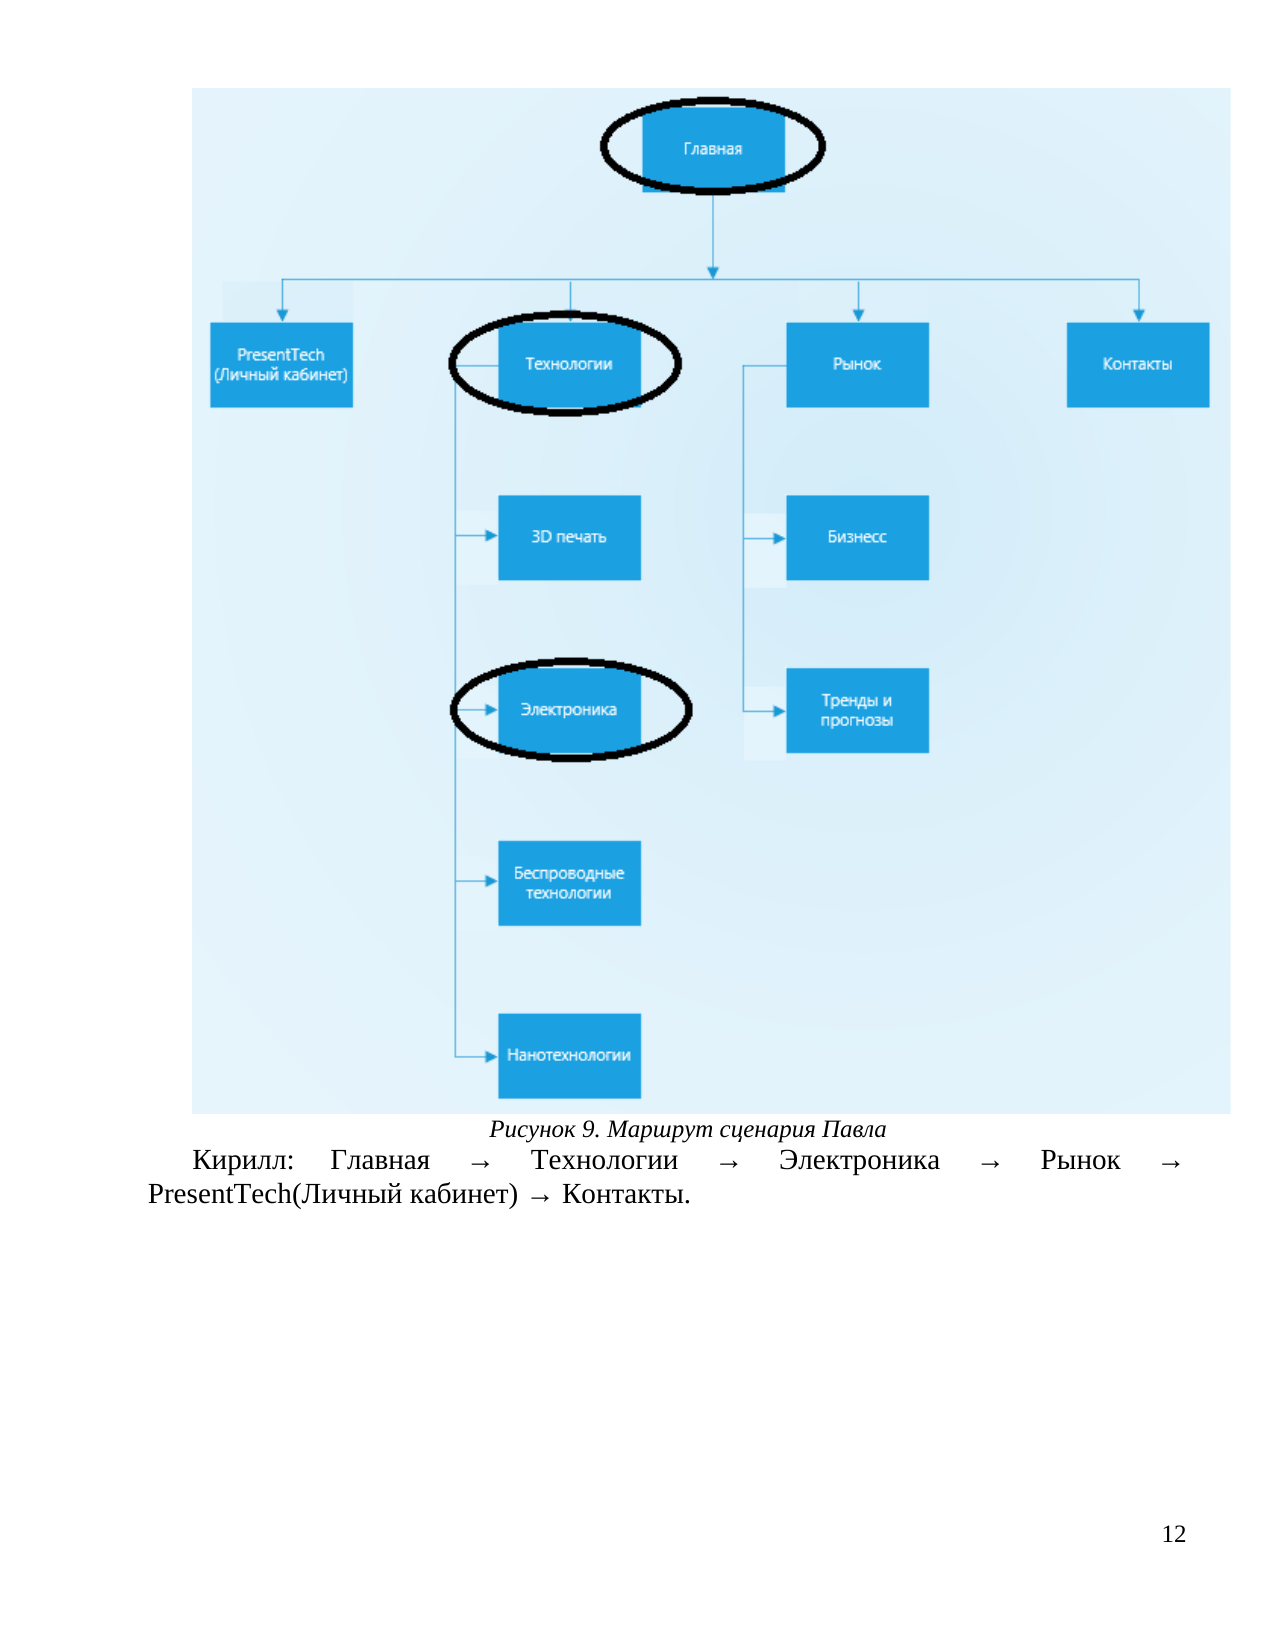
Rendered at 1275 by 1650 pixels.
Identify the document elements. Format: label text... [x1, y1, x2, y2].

picture [192, 88, 1231, 1114]
text Рисунок 9. Маршрут сценария Павла [148, 1114, 1186, 1142]
text Кирилл: Главная → Технологии → Электроника → Рынок → PresentTech(Личный кабинет) → Контакты. [148, 1142, 1186, 1209]
